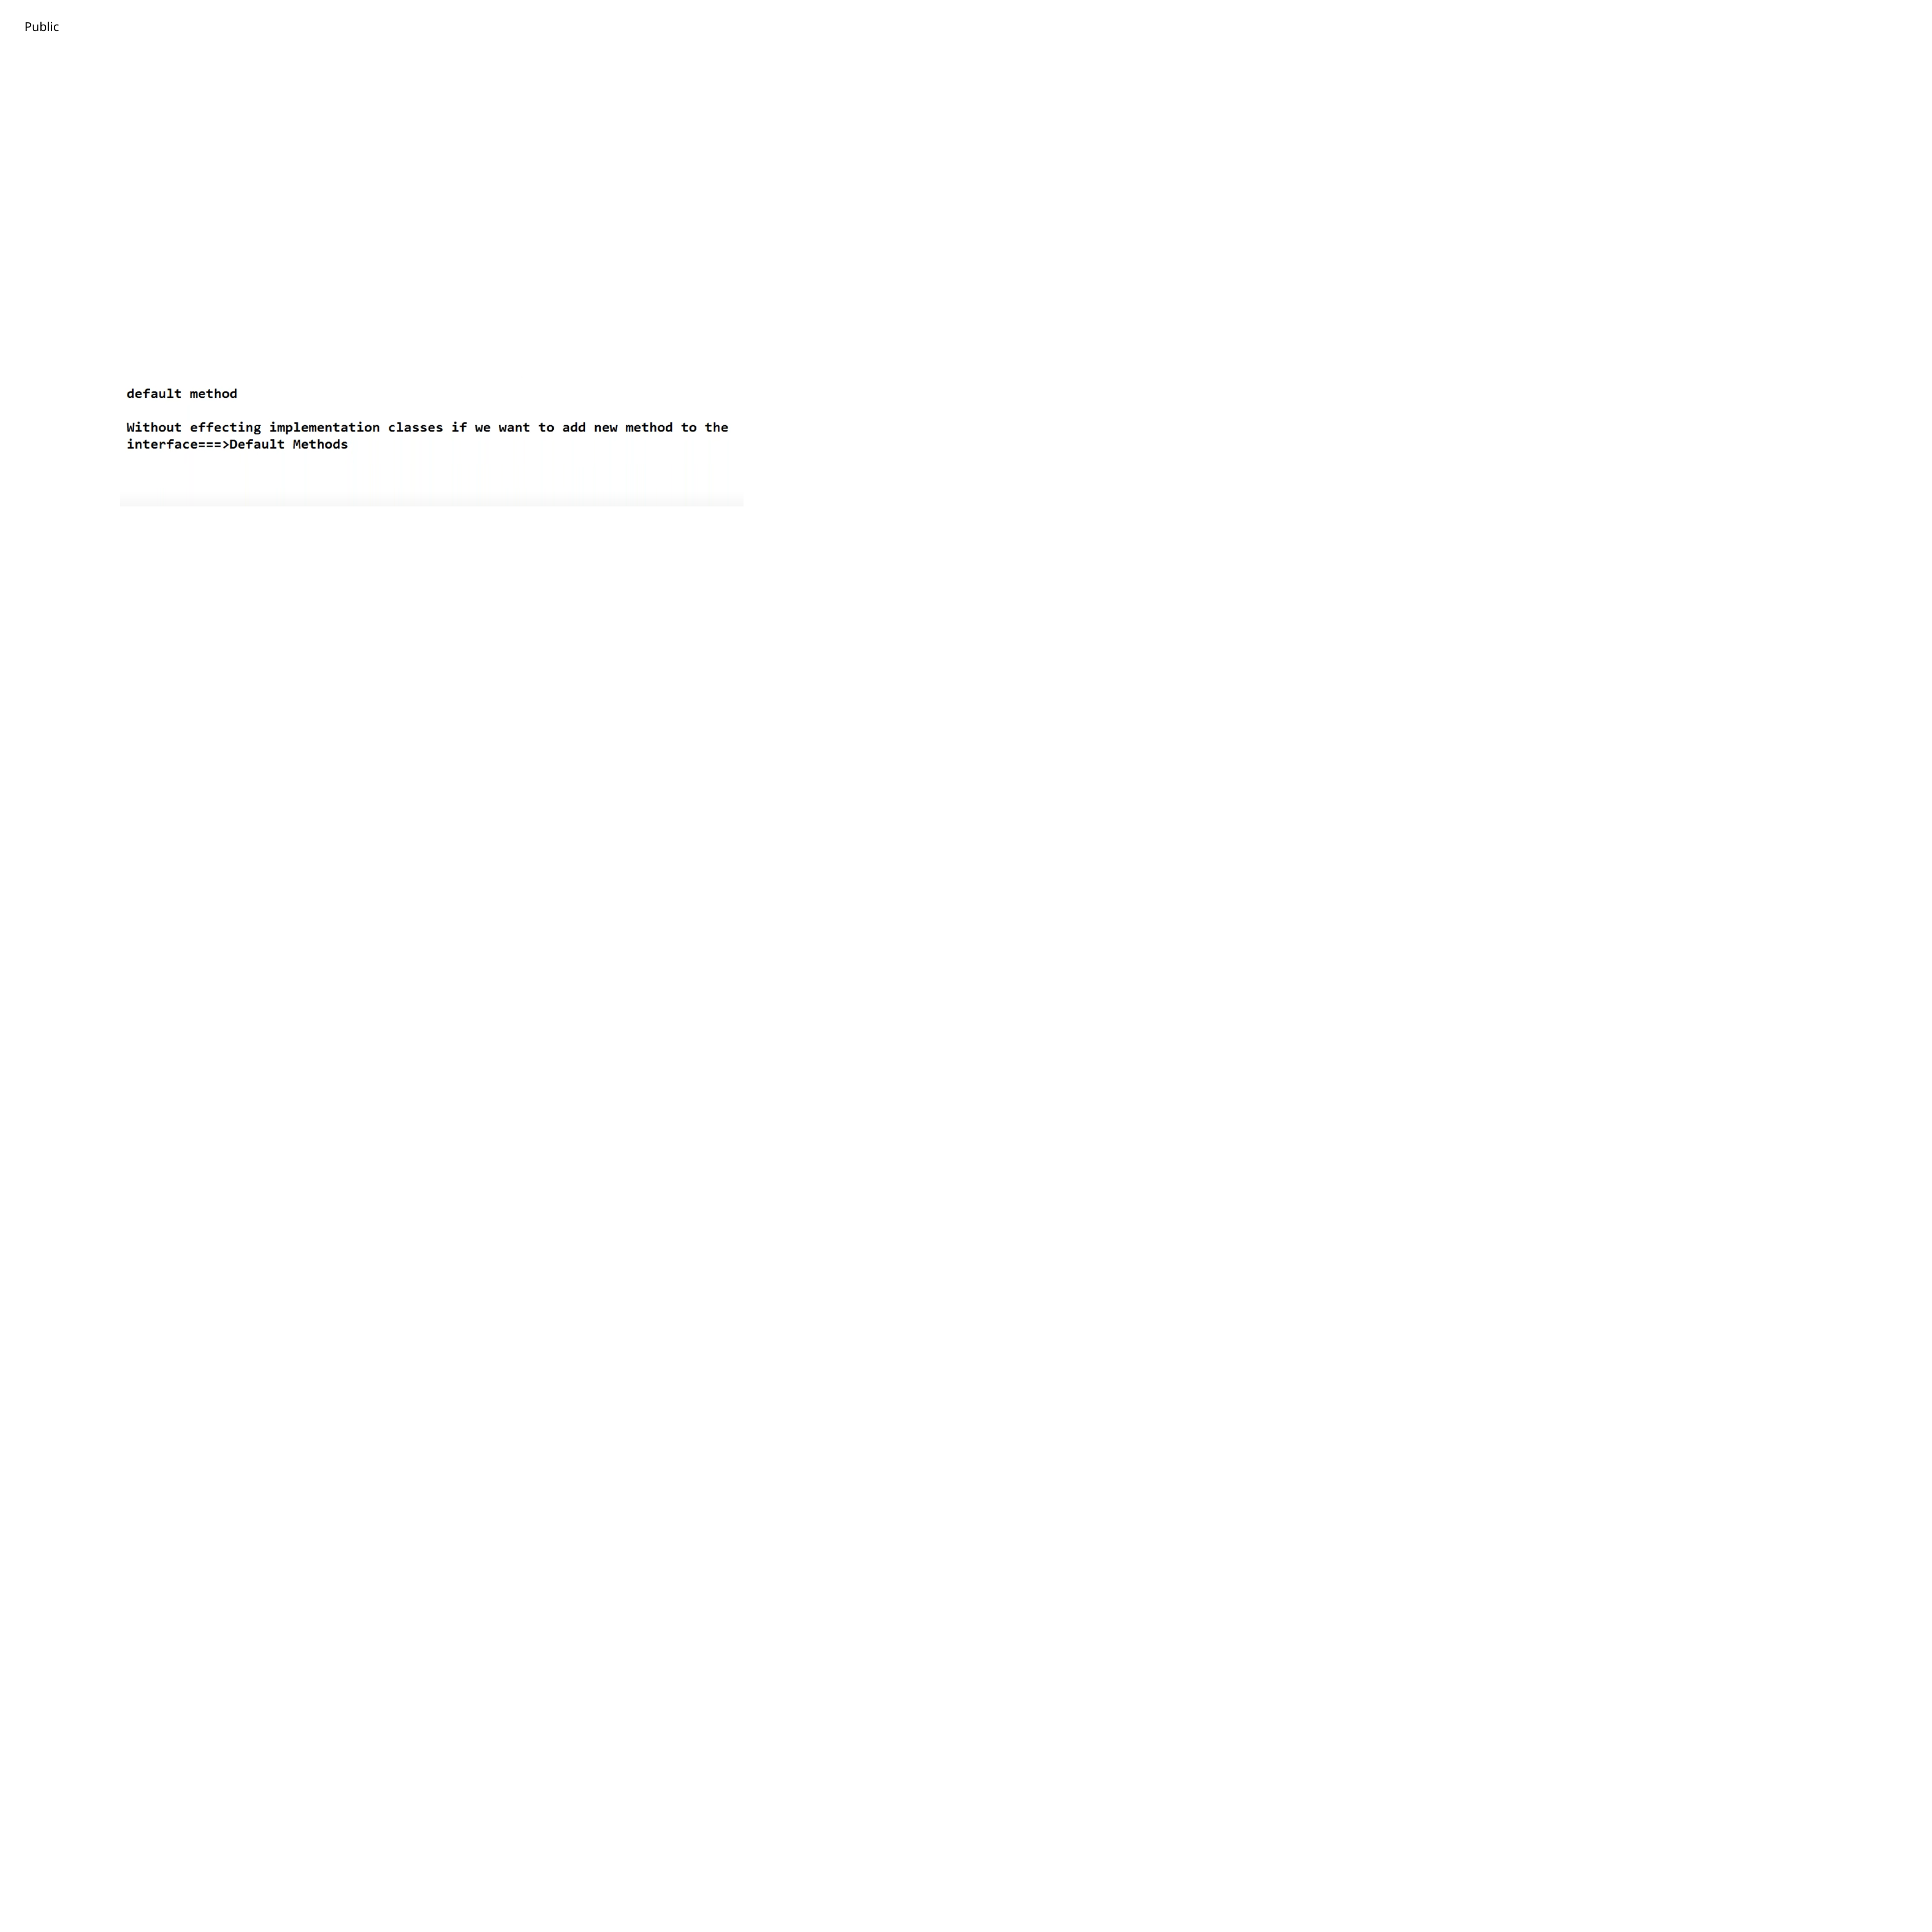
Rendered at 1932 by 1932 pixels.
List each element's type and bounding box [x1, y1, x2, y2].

picture [120, 376, 744, 506]
